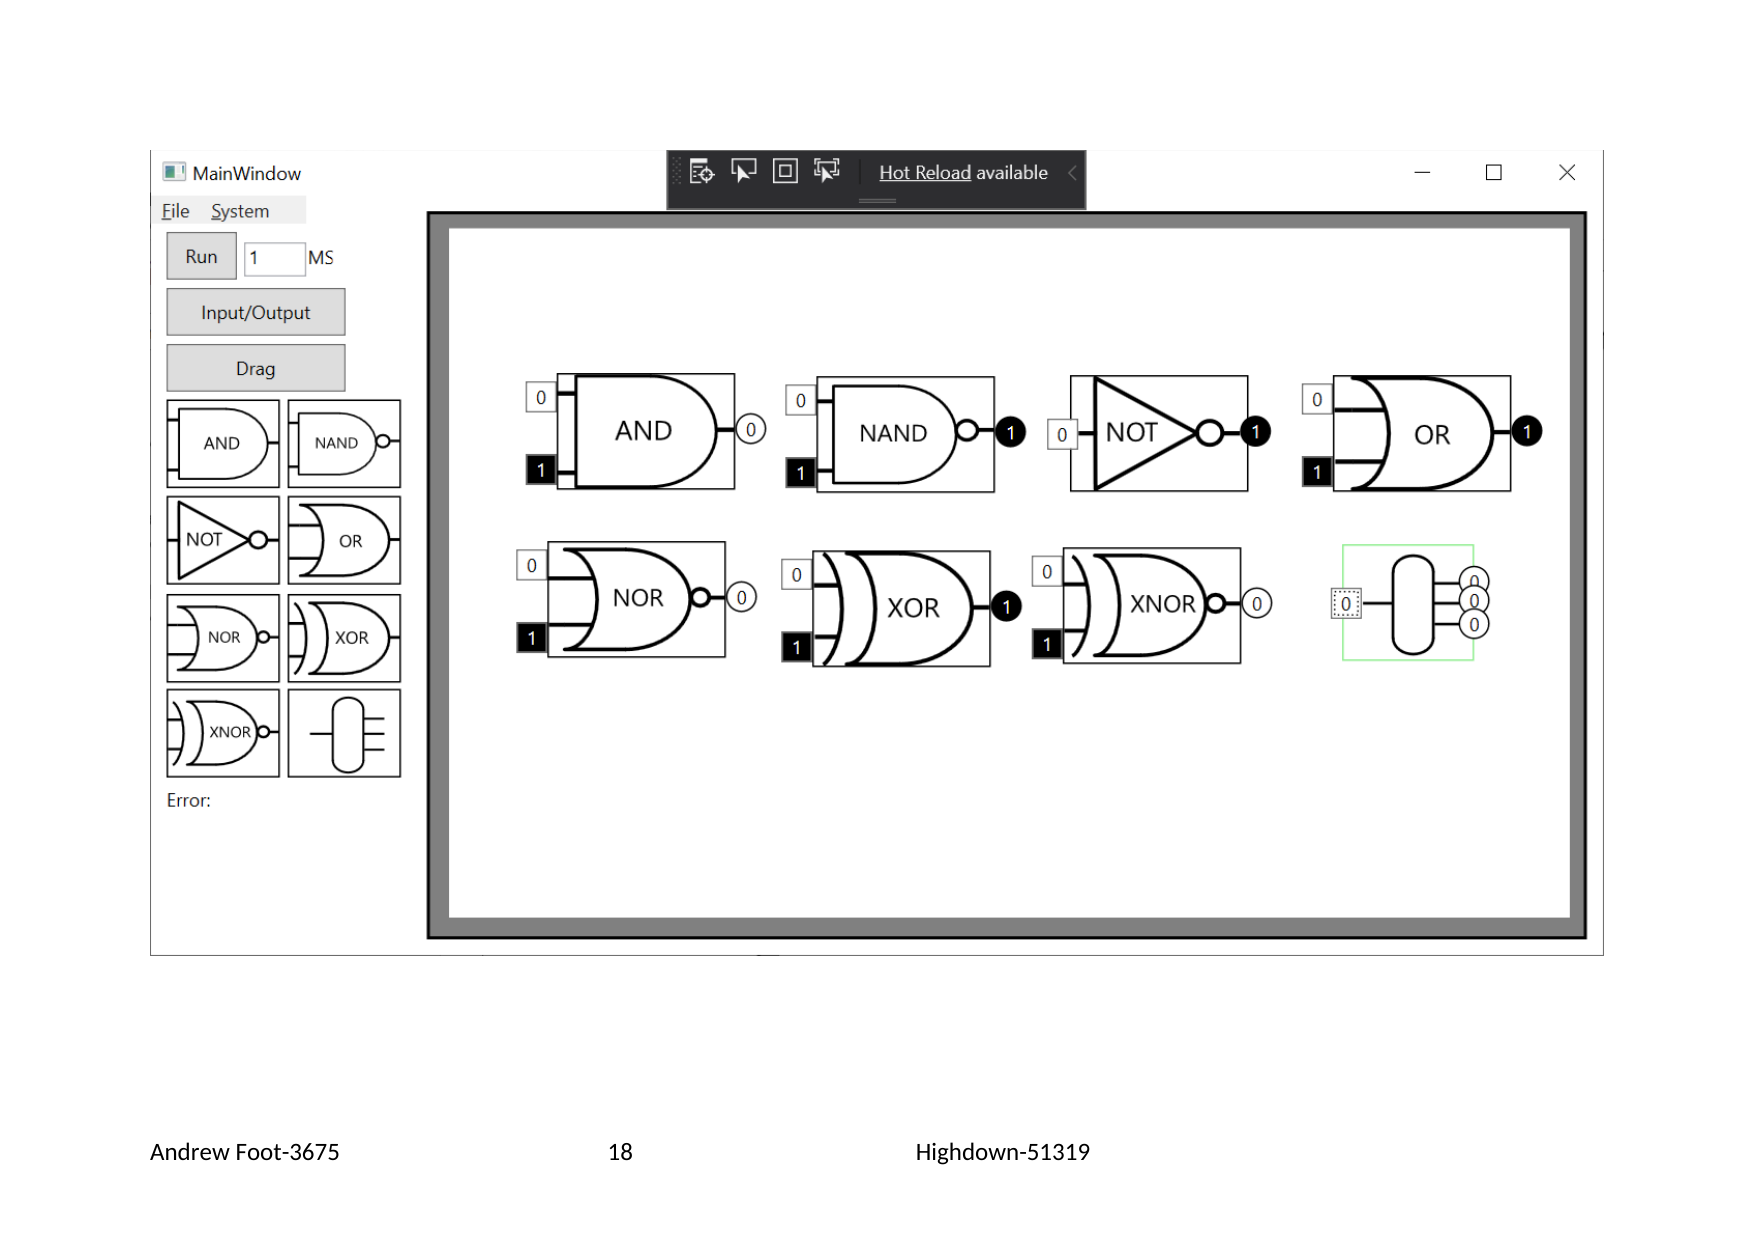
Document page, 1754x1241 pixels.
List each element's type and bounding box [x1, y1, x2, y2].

picture [150, 150, 1604, 956]
